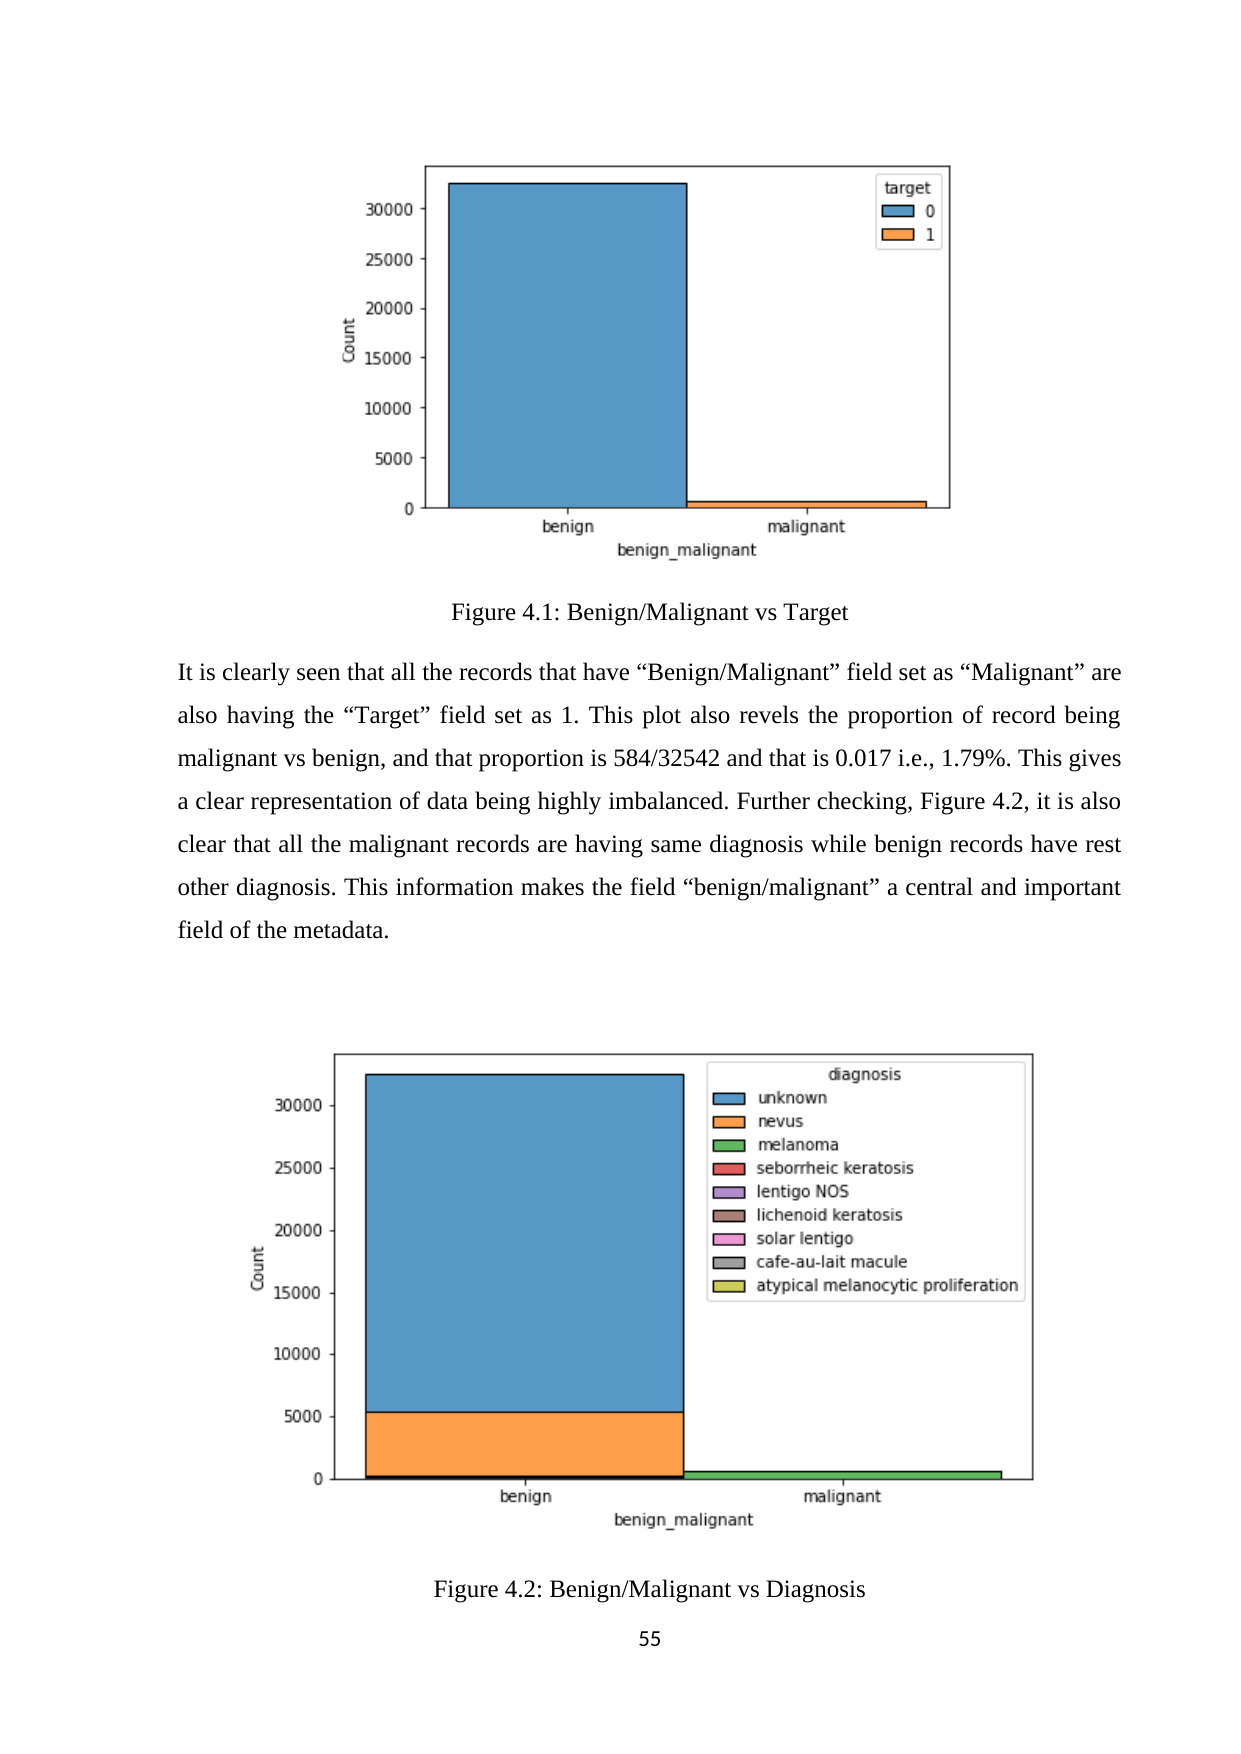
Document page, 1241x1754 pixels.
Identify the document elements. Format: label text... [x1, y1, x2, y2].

text Figure 4.2: Benign/Malignant vs Diagnosis [177, 1574, 1122, 1602]
text Figure 4.1: Benign/Malignant vs Target [177, 597, 1122, 626]
text It is clearly seen that all the records that have “Benign/Malignant” field set as “Malignant” are also having the “Target” field set as 1. This plot also revels the proportion of record being malignant vs benign, and that proportion is 584/32542 and that is 0.017 i.e., 1.79%. This gives a clear representation of data being highly imbalanced. Further checking, Figure 4.2, it is also clear that all the malignant records are having same diagnosis while benign records have rest other diagnosis. This information makes the field “benign/malignant” a central and important field of the metadata. [177, 657, 1122, 944]
picture [342, 147, 957, 567]
picture [237, 1035, 1062, 1543]
